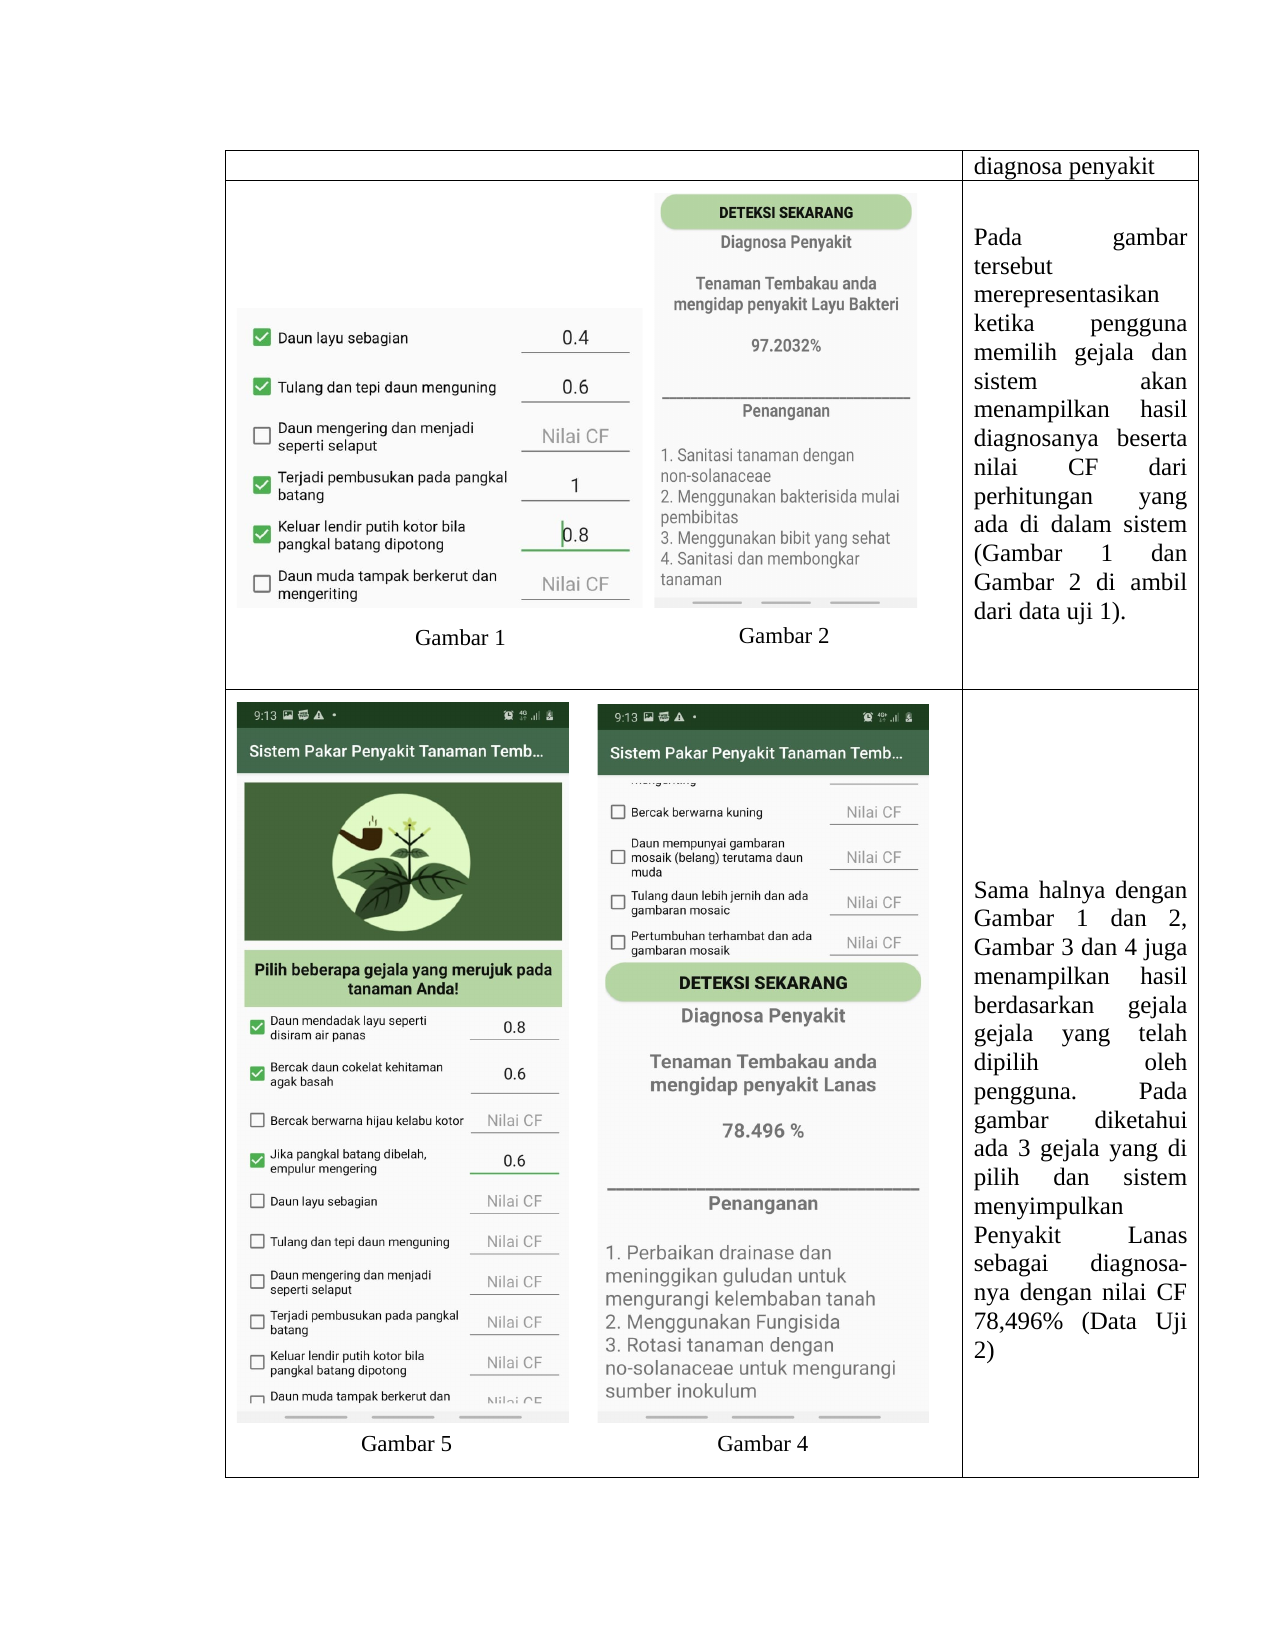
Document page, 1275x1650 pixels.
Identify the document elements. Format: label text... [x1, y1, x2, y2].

table_cell [226, 181, 962, 689]
table_cell [226, 690, 962, 1477]
picture [654, 193, 918, 608]
picture [597, 704, 929, 1423]
table_cell [226, 151, 962, 180]
table_cell Sama halnya dengan Gambar 1 dan 2, Gambar 3 dan 4 juga menampilkan hasil berdasarkan gejala gejala yang telah dipilih oleh pengguna. Pada gambar diketahui ada 3 gejala yang di pilih dan sistem menyimpulkan Penyakit Lanas sebagai diagnosa-nya dengan nilai CF 78,496% (Data Uji 2) [963, 690, 1198, 1477]
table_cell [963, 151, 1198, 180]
picture [236, 702, 569, 1423]
picture [236, 308, 643, 608]
table_cell Pada gambar tersebut merepresentasikan ketika pengguna memilih gejala dan sistem akan menampilkan hasil diagnosanya beserta nilai CF dari perhitungan yang ada di dalam sistem (Gambar 1 dan Gambar 2 di ambil dari data uji 1). [963, 181, 1198, 689]
